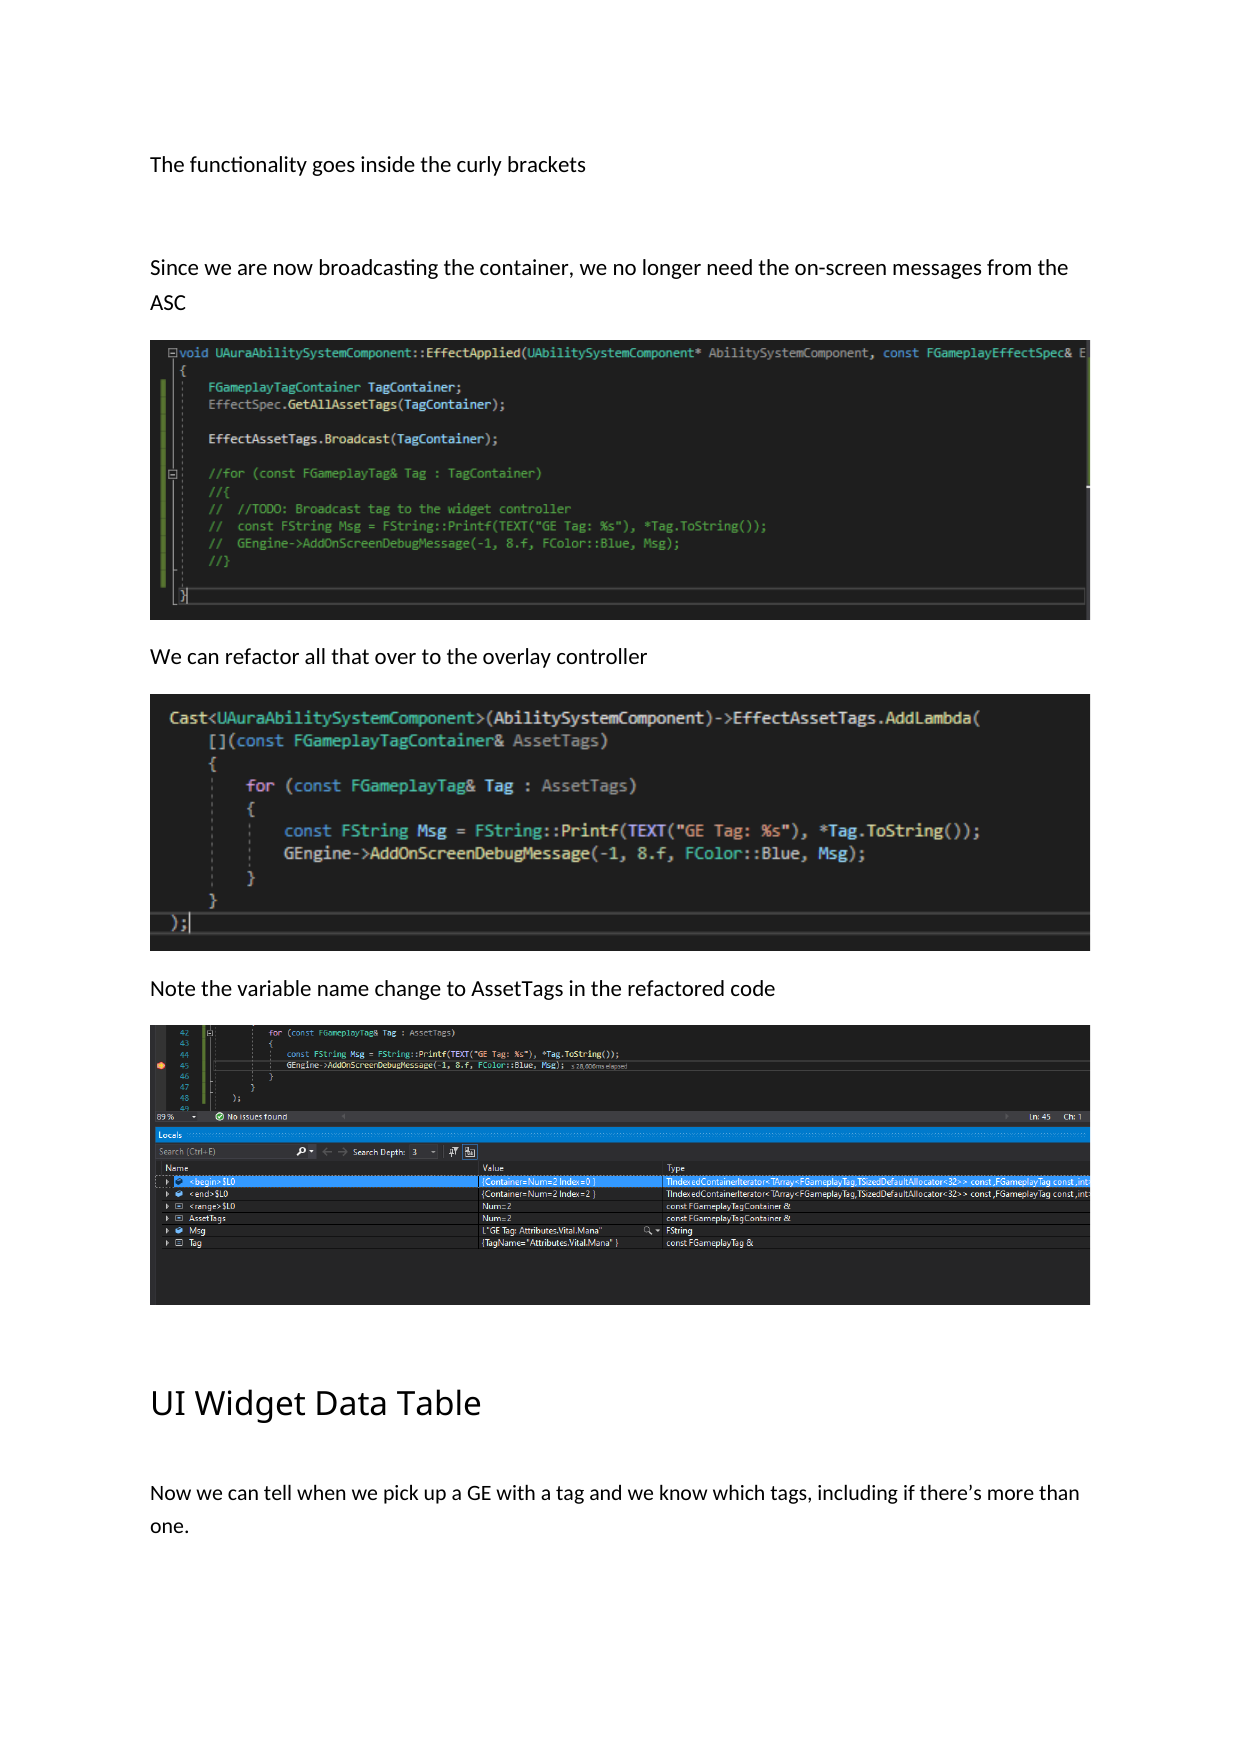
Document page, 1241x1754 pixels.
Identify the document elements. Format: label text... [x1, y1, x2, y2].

picture [150, 340, 1091, 620]
text Now we can tell when we pick up a GE with a tag and we know which tags, including if there’s more than one. [150, 1479, 1090, 1539]
text Since we are now broadcasting the container, we no longer need the on-screen messages from the ASC [150, 253, 1090, 316]
picture [150, 1025, 1091, 1305]
picture [150, 694, 1091, 951]
subtitle UI Widget Data Table [150, 1380, 1090, 1425]
text We can refactor all that over to the overlay controller [150, 642, 1090, 671]
text The functionality goes inside the curly brackets [150, 150, 1090, 178]
text Note the variable name change to AssetTags in the refactored code [150, 974, 1090, 1002]
